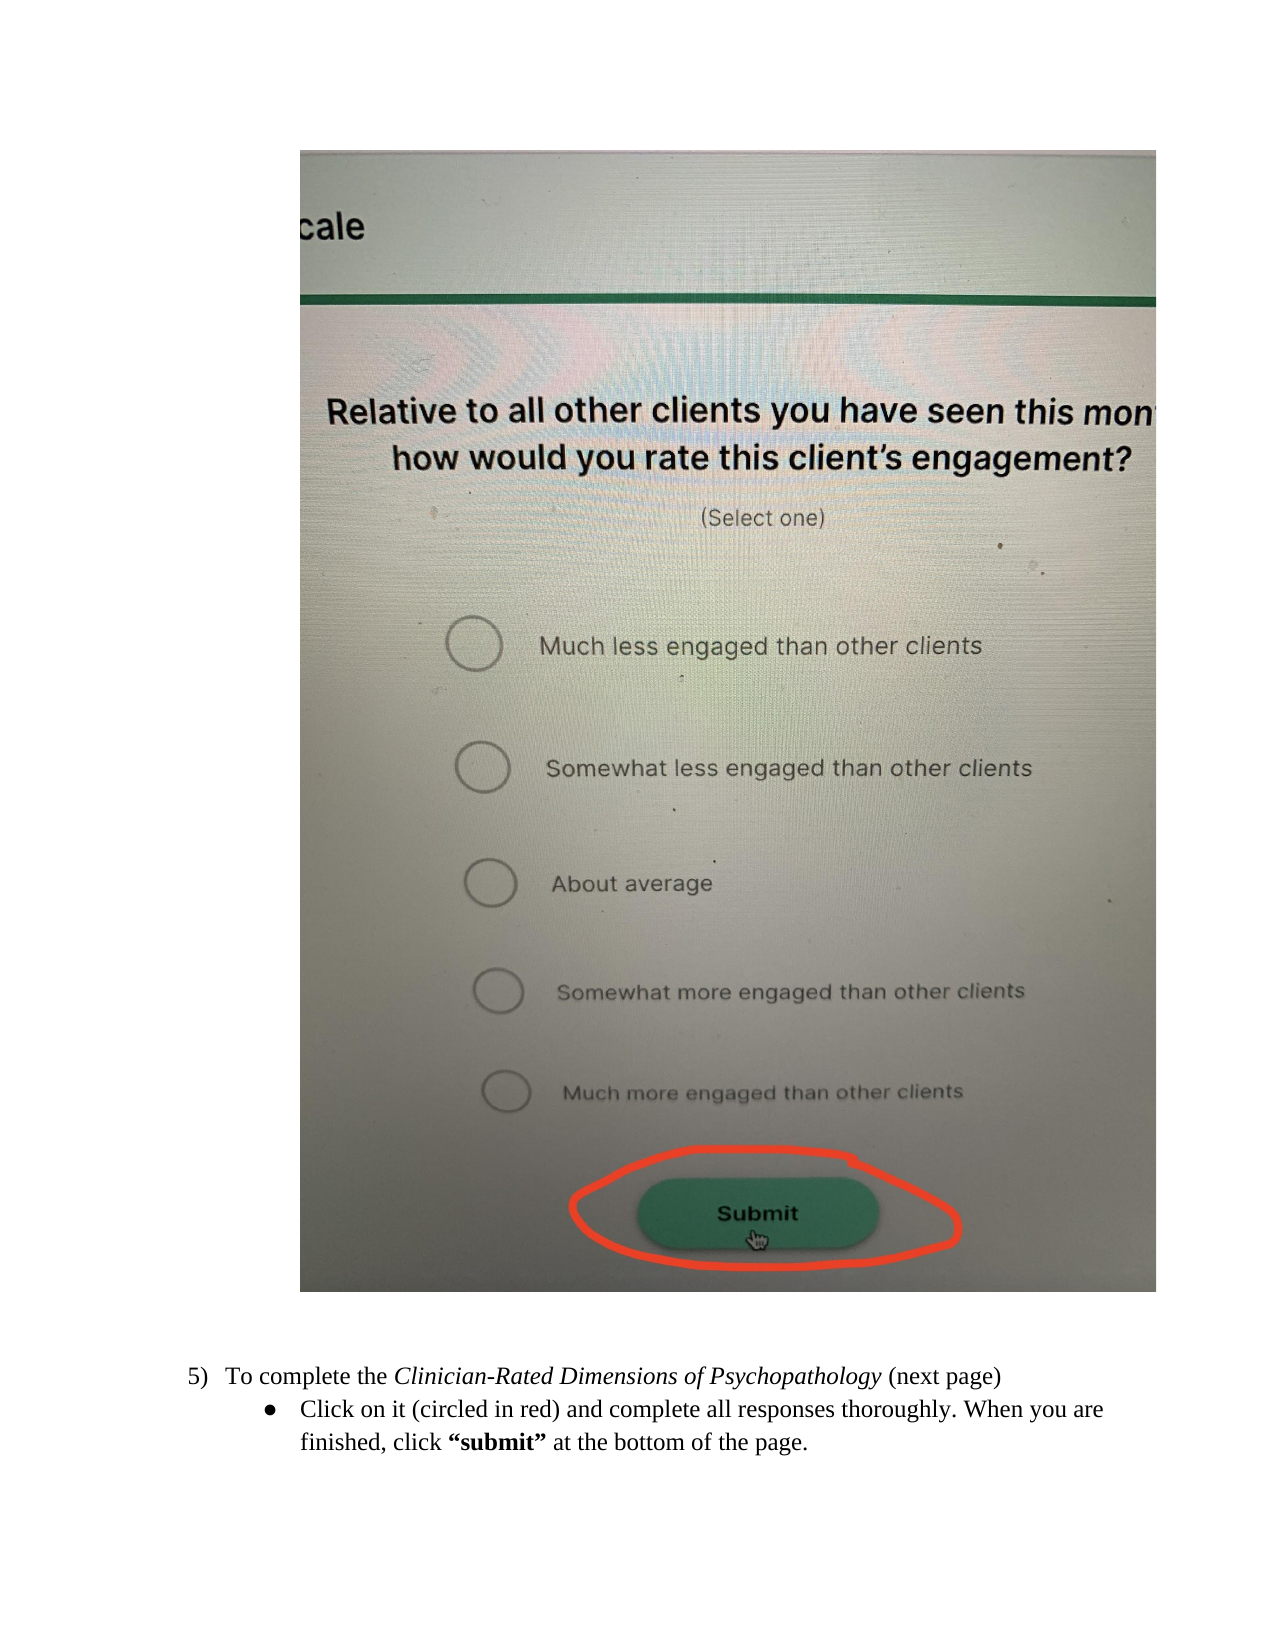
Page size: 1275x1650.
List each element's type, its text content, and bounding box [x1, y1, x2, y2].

picture [300, 150, 1157, 1292]
list To complete the Clinician-Rated Dimensions of Psychopathology (next page) [187, 1361, 1125, 1390]
list Click on it (circled in red) and complete all responses thoroughly. When you are finished, click “submit” at the bottom of the page. [262, 1394, 1125, 1456]
